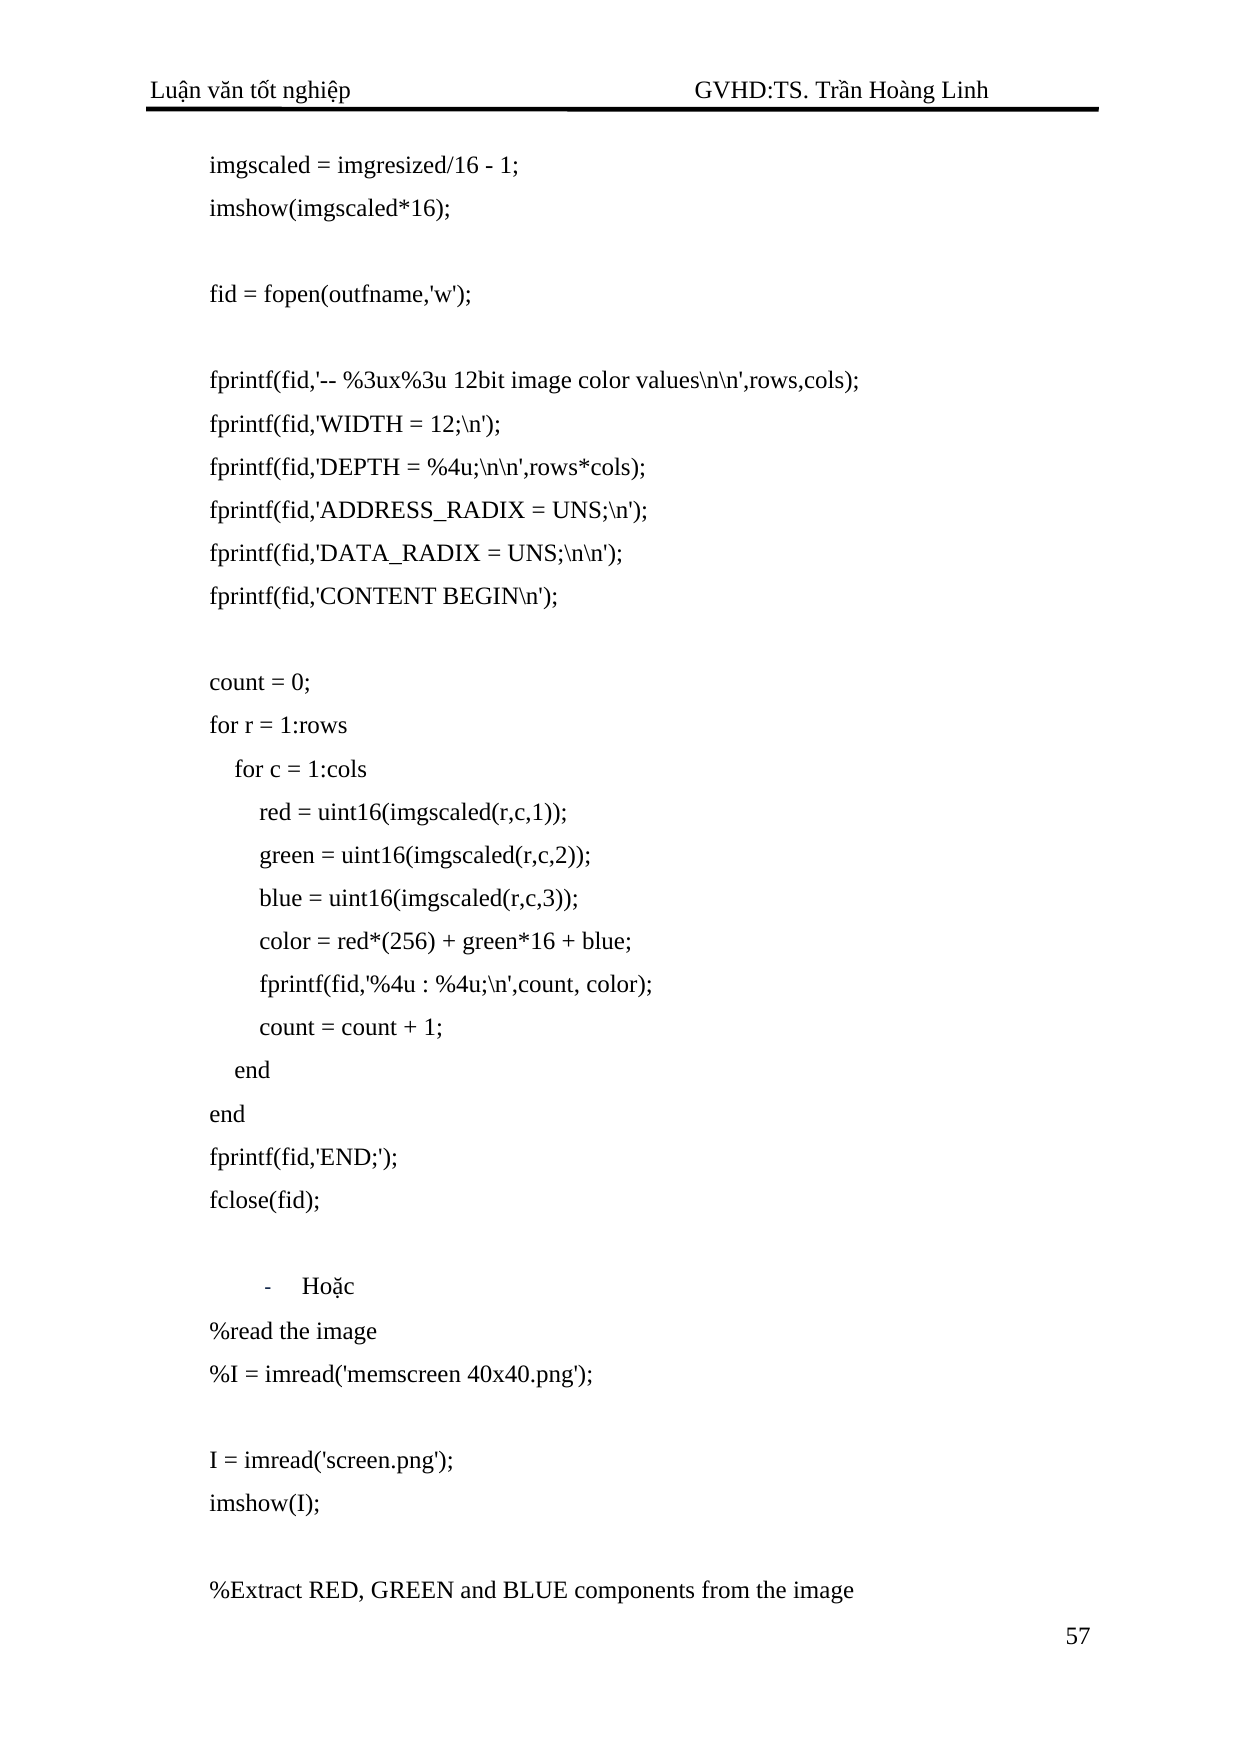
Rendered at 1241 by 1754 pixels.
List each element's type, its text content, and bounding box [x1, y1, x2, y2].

list color = red*(256) + green*16 + blue; [209, 926, 1090, 955]
list I = imread('screen.png'); [209, 1445, 1090, 1474]
list fprintf(fid,'-- %3ux%3u 12bit image color values\n\n',rows,cols); [209, 366, 1090, 394]
list for c = 1:cols [209, 754, 1090, 782]
list fclose(fid); [209, 1185, 1090, 1214]
list fprintf(fid,'CONTENT BEGIN\n'); [209, 581, 1090, 610]
list fprintf(fid,'%4u : %4u;\n',count, color); [209, 969, 1090, 998]
list fprintf(fid,'DEPTH = %4u;\n\n',rows*cols); [209, 452, 1090, 481]
list imgscaled = imgresized/16 - 1; [209, 150, 1090, 179]
list blue = uint16(imgscaled(r,c,3)); [209, 883, 1090, 912]
list red = uint16(imgscaled(r,c,1)); [209, 797, 1090, 826]
list imshow(I); [209, 1488, 1090, 1517]
list fprintf(fid,'WIDTH = 12;\n'); [209, 409, 1090, 437]
list end [209, 1099, 1090, 1127]
list %read the image [209, 1316, 1090, 1345]
list fid = fopen(outfname,'w'); [209, 279, 1090, 308]
list Hoặc [264, 1271, 1090, 1301]
list count = count + 1; [209, 1012, 1090, 1041]
list %I = imread('memscreen 40x40.png'); [209, 1359, 1090, 1388]
list fprintf(fid,'END;'); [209, 1142, 1090, 1171]
list fprintf(fid,'DATA_RADIX = UNS;\n\n'); [209, 538, 1090, 567]
list for r = 1:rows [209, 711, 1090, 739]
list fprintf(fid,'ADDRESS_RADIX = UNS;\n'); [209, 495, 1090, 524]
list count = 0; [209, 667, 1090, 696]
list imshow(imgscaled*16); [209, 193, 1090, 222]
list green = uint16(imgscaled(r,c,2)); [209, 840, 1090, 869]
list %Extract RED, GREEN and BLUE components from the image [209, 1575, 1090, 1603]
list end [209, 1056, 1090, 1084]
